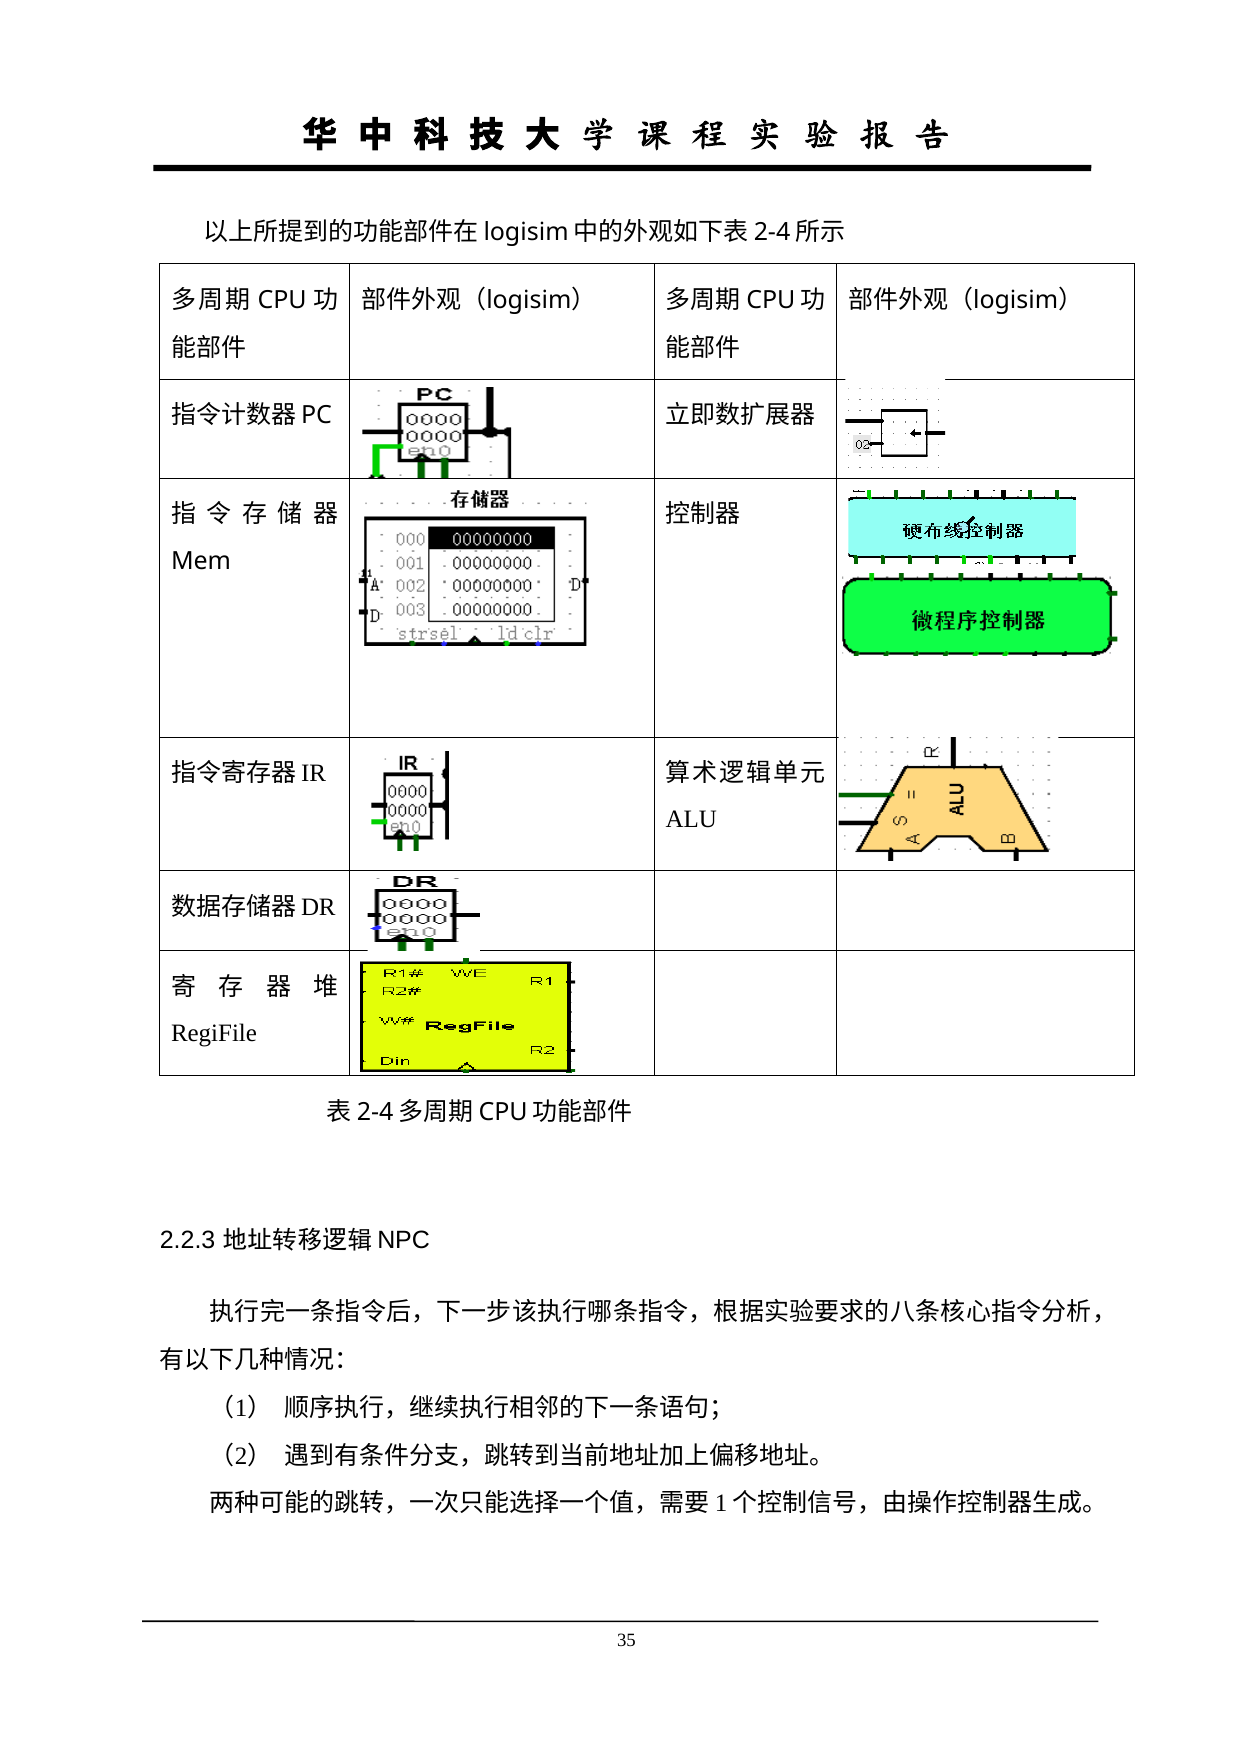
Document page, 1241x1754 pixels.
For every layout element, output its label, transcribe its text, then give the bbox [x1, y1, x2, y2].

text 以上所提到的功能部件在logisim中的外观如下表2-4所示 [203, 206, 1093, 254]
text 执行完一条指令后，下一步该执行哪条指令，根据实验要求的八条核心指令分析，有以下几种情况： [159, 1286, 1093, 1382]
picture [842, 573, 1118, 656]
table_cell [480, 871, 654, 950]
table_cell [837, 738, 1134, 870]
picture [371, 751, 449, 851]
table_header 部件外观（logisim） [837, 264, 1134, 379]
table_cell [837, 479, 1134, 737]
table_cell [837, 951, 1134, 1075]
table_cell 数据存储器DR [160, 871, 349, 950]
subtitle 地址转移逻辑NPC [159, 1214, 1093, 1262]
picture [362, 387, 512, 478]
picture [848, 490, 1076, 564]
table_header 多周期CPU功能部件 [655, 264, 836, 379]
table_cell [350, 738, 654, 870]
table_cell [350, 871, 367, 950]
table_cell 控制器 [655, 479, 836, 737]
picture [360, 958, 575, 1073]
table_cell [350, 479, 654, 737]
picture [358, 489, 589, 646]
table_cell 指令存储器Mem [160, 479, 349, 737]
table_cell [350, 951, 654, 1075]
text 表2-4多周期CPU功能部件 [203, 1085, 1093, 1133]
table_cell 算术逻辑单元ALU [655, 738, 836, 870]
table_header 部件外观（logisim） [350, 264, 654, 379]
picture [838, 737, 1059, 861]
table_cell 立即数扩展器 [655, 380, 836, 478]
table_header 多周期CPU功能部件 [160, 264, 349, 379]
table_cell [655, 951, 836, 1075]
table_cell 寄存器堆RegiFile [160, 951, 349, 1075]
text 两种可能的跳转，一次只能选择一个值，需要1个控制信号，由操作控制器生成。 [159, 1477, 1093, 1525]
table_cell 指令计数器PC [160, 380, 349, 478]
table_cell [837, 380, 1134, 478]
table_cell [655, 871, 836, 950]
picture [367, 871, 480, 951]
table_cell [350, 380, 654, 478]
list 遇到有条件分支，跳转到当前地址加上偏移地址。 [209, 1429, 1093, 1477]
table_cell [837, 871, 1134, 950]
list 顺序执行，继续执行相邻的下一条语句； [209, 1382, 1093, 1429]
picture [845, 379, 946, 473]
table_cell 指令寄存器IR [160, 738, 349, 870]
